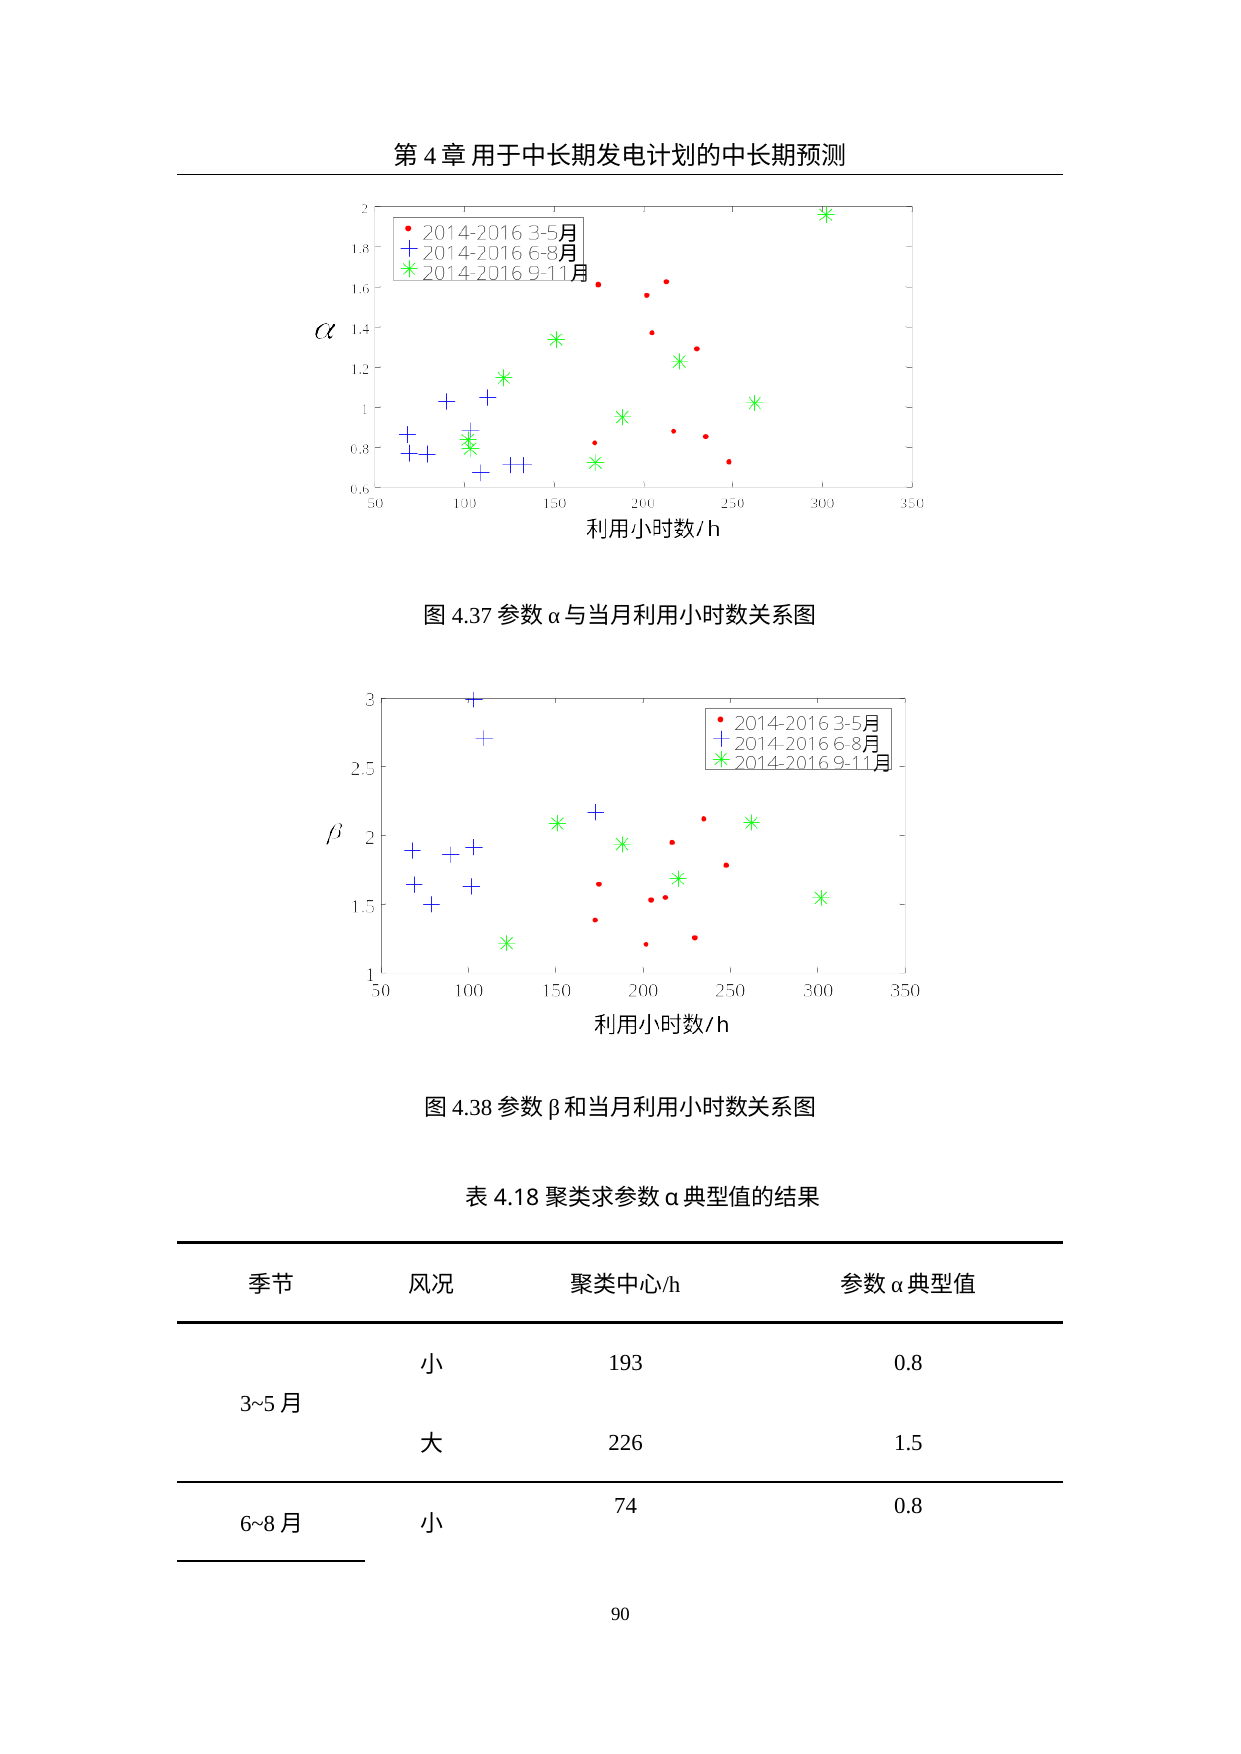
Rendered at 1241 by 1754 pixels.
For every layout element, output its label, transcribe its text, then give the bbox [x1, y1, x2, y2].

table_cell 0.8 [753, 1324, 1063, 1401]
table_cell 小 [365, 1324, 497, 1401]
table_cell 0.8 [753, 1483, 1063, 1560]
table_cell 193 [498, 1324, 753, 1401]
table_header 季节 [177, 1244, 365, 1321]
table_header 参数α典型值 [753, 1244, 1063, 1321]
table_cell 3~5月 [177, 1324, 365, 1481]
table_cell 226 [498, 1401, 753, 1481]
table_cell 6~8月 [177, 1483, 365, 1560]
table_header 聚类中心/h [498, 1244, 753, 1321]
table_cell 小 [365, 1483, 497, 1560]
table_cell 74 [498, 1483, 753, 1560]
table_cell 大 [365, 1401, 497, 1481]
table_cell 1.5 [753, 1401, 1063, 1481]
table_header 风况 [365, 1244, 497, 1321]
